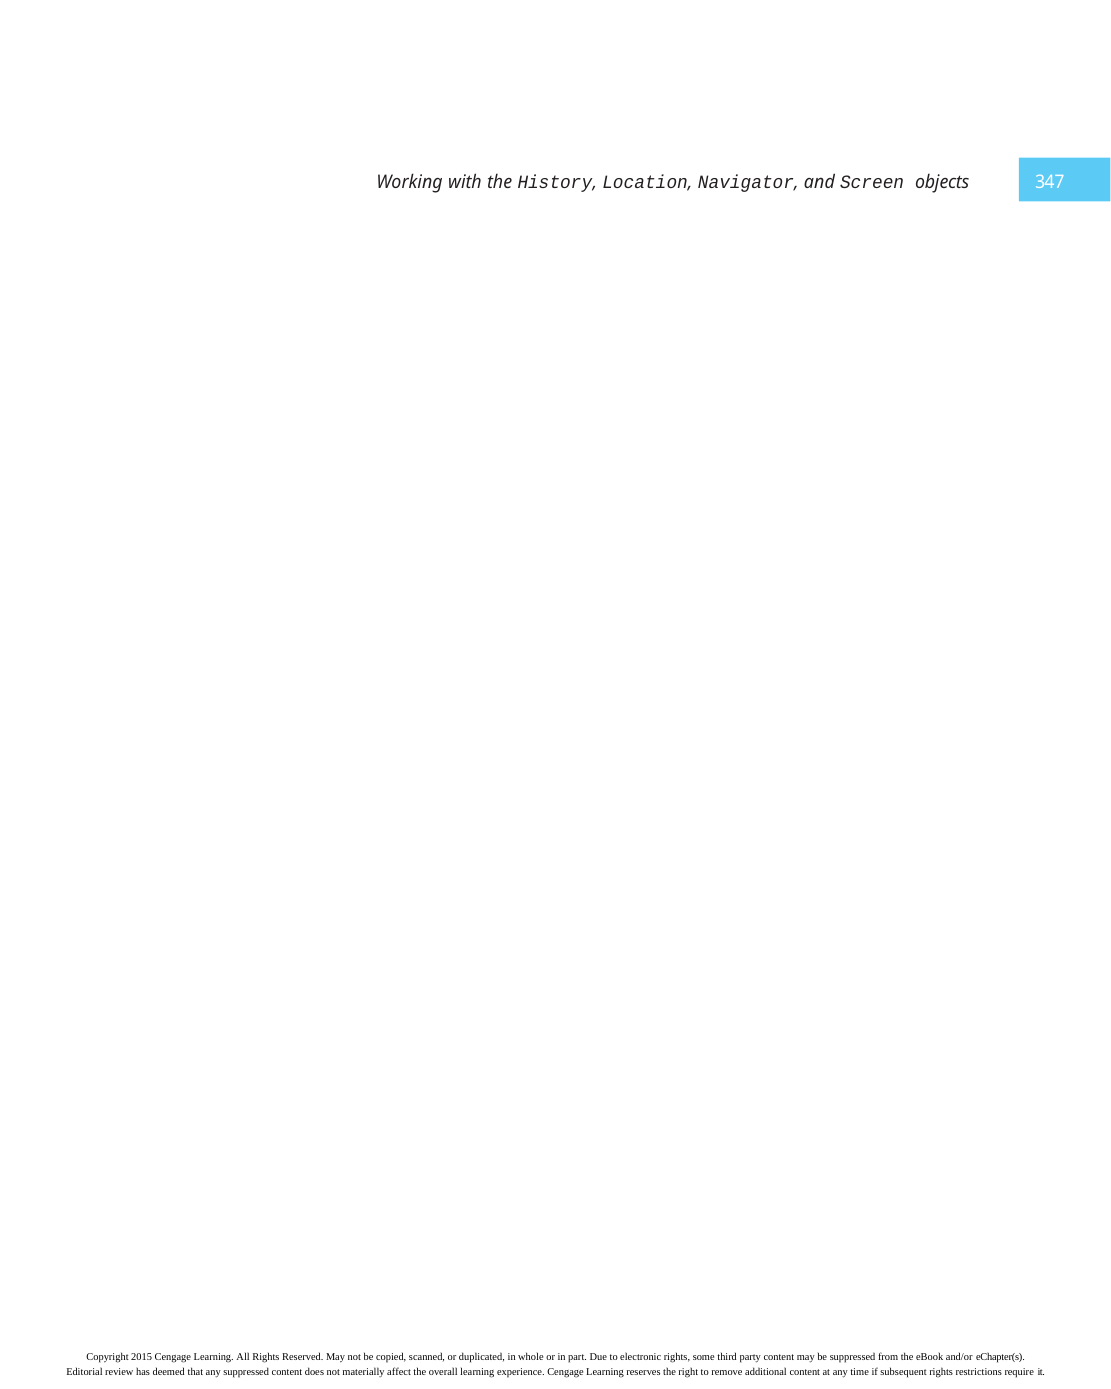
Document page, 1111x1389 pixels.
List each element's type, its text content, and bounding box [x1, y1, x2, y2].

text Working with the History, Location, Navigator, and Screen objects [376, 168, 1018, 194]
